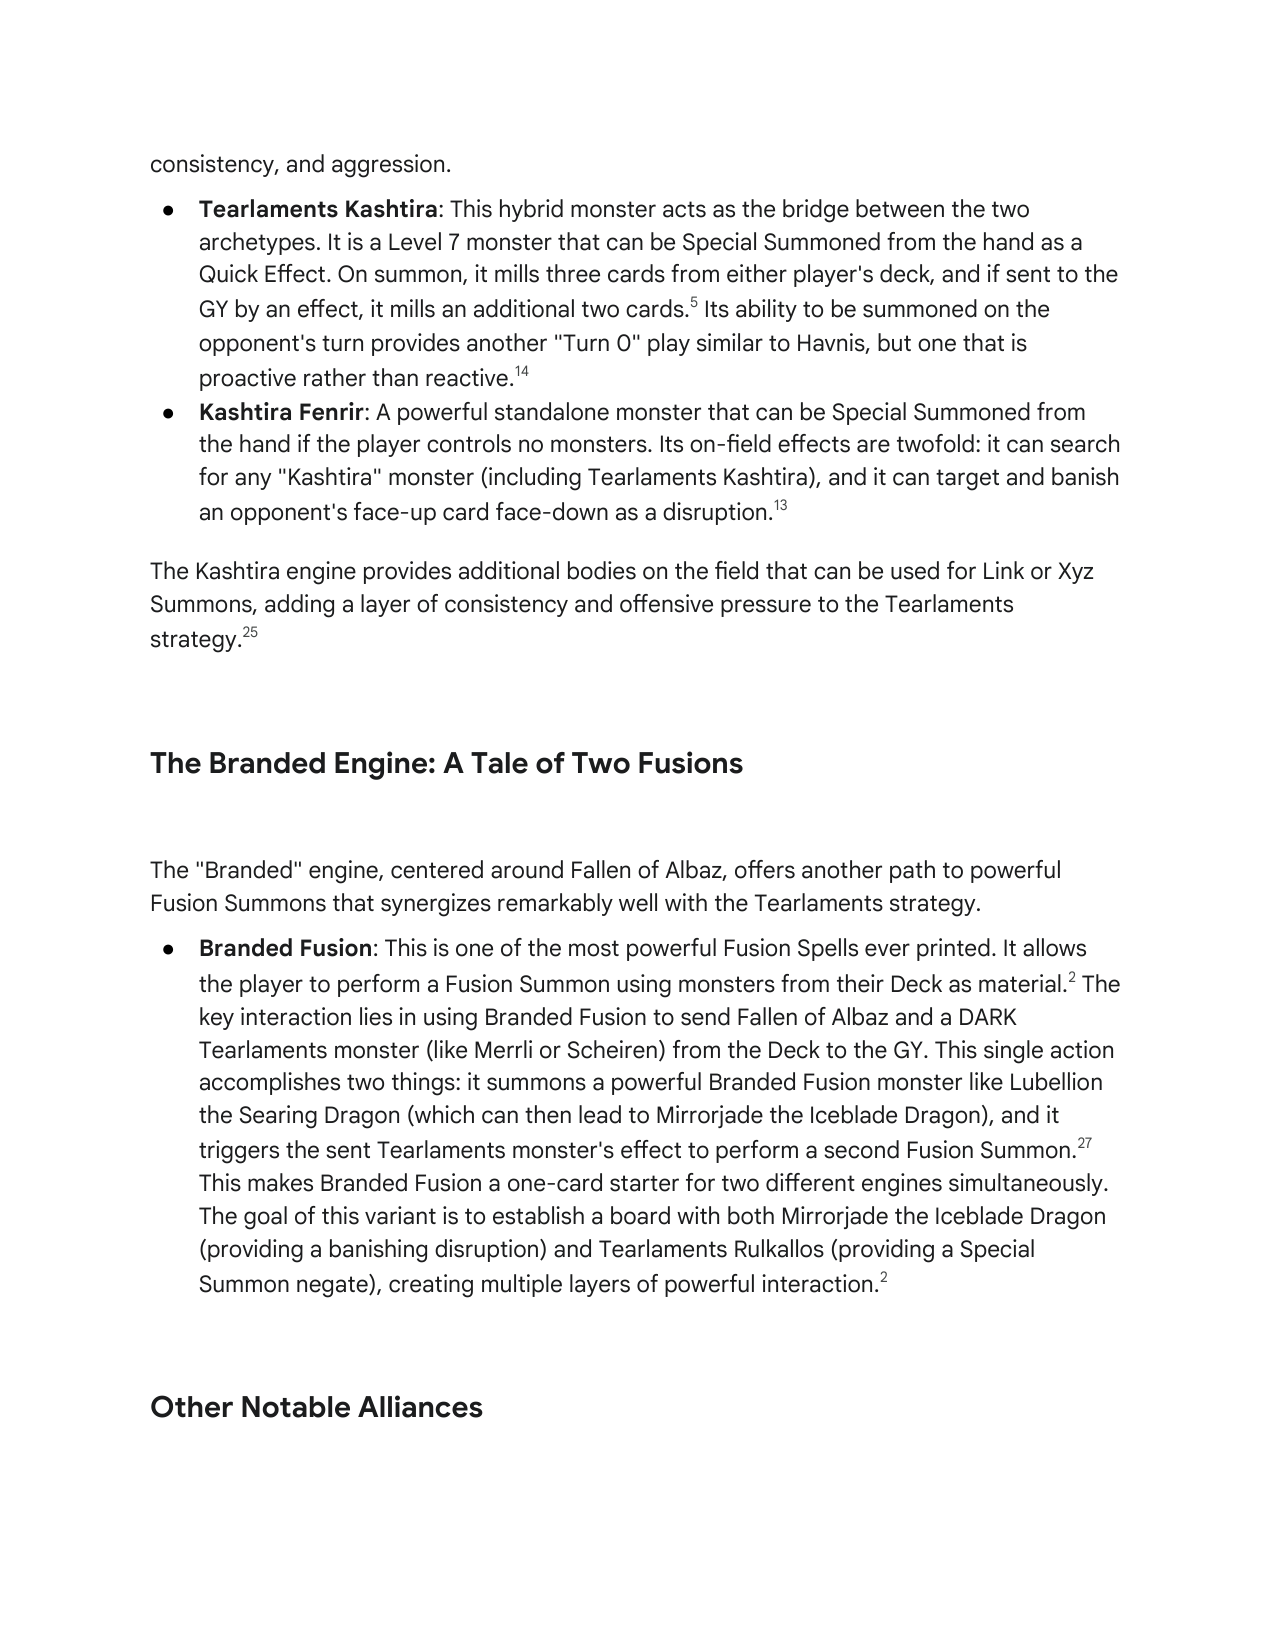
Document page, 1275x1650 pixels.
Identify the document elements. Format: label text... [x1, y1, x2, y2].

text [150, 150, 1125, 179]
list Kashtira Fenrir: A powerful standalone monster that can be Special Summoned from the hand if the player controls no monsters. Its on-field effects are twofold: it can search for any "Kashtira" monster (including Tearlaments Kashtira), and it can target and banish an opponent's face-up card face-down as a disruption.13 [161, 398, 1125, 528]
subtitle The Branded Engine: A Tale of Two Fusions [150, 745, 1125, 781]
text The "Branded" engine, centered around Fallen of Albaz, offers another path to powerful Fusion Summons that synergizes remarkably well with the Tearlaments strategy. [150, 857, 1125, 918]
list Tearlaments Kashtira: This hybrid monster acts as the bridge between the two archetypes. It is a Level 7 monster that can be Special Summoned from the hand as a Quick Effect. On summon, it mills three cards from either player's deck, and if sent to the GY by an effect, it mills an additional two cards.5 Its ability to be summoned on the opponent's turn provides another "Turn 0" play similar to Havnis, but one that is proactive rather than reactive.14 [161, 195, 1125, 393]
list Branded Fusion: This is one of the most powerful Fusion Spells ever printed. It allows the player to perform a Fusion Summon using monsters from their Deck as material.2 The key interaction lies in using Branded Fusion to send Fallen of Albaz and a DARK Tearlaments monster (like Merrli or Scheiren) from the Deck to the GY. This single action accomplishes two things: it summons a powerful Branded Fusion monster like Lubellion the Searing Dragon (which can then lead to Mirrorjade the Iceblade Dragon), and it triggers the sent Tearlaments monster's effect to perform a second Fusion Summon.27 This makes Branded Fusion a one-card starter for two different engines simultaneously. The goal of this variant is to establish a board with both Mirrorjade the Iceblade Dragon (providing a banishing disruption) and Tearlaments Rulkallos (providing a Special Summon negate), creating multiple layers of powerful interaction.2 [161, 935, 1125, 1299]
text The Kashtira engine provides additional bodies on the field that can be used for Link or Xyz Summons, adding a layer of consistency and offensive pressure to the Tearlaments strategy.25 [150, 557, 1125, 655]
subtitle Other Notable Alliances [150, 1390, 1125, 1426]
